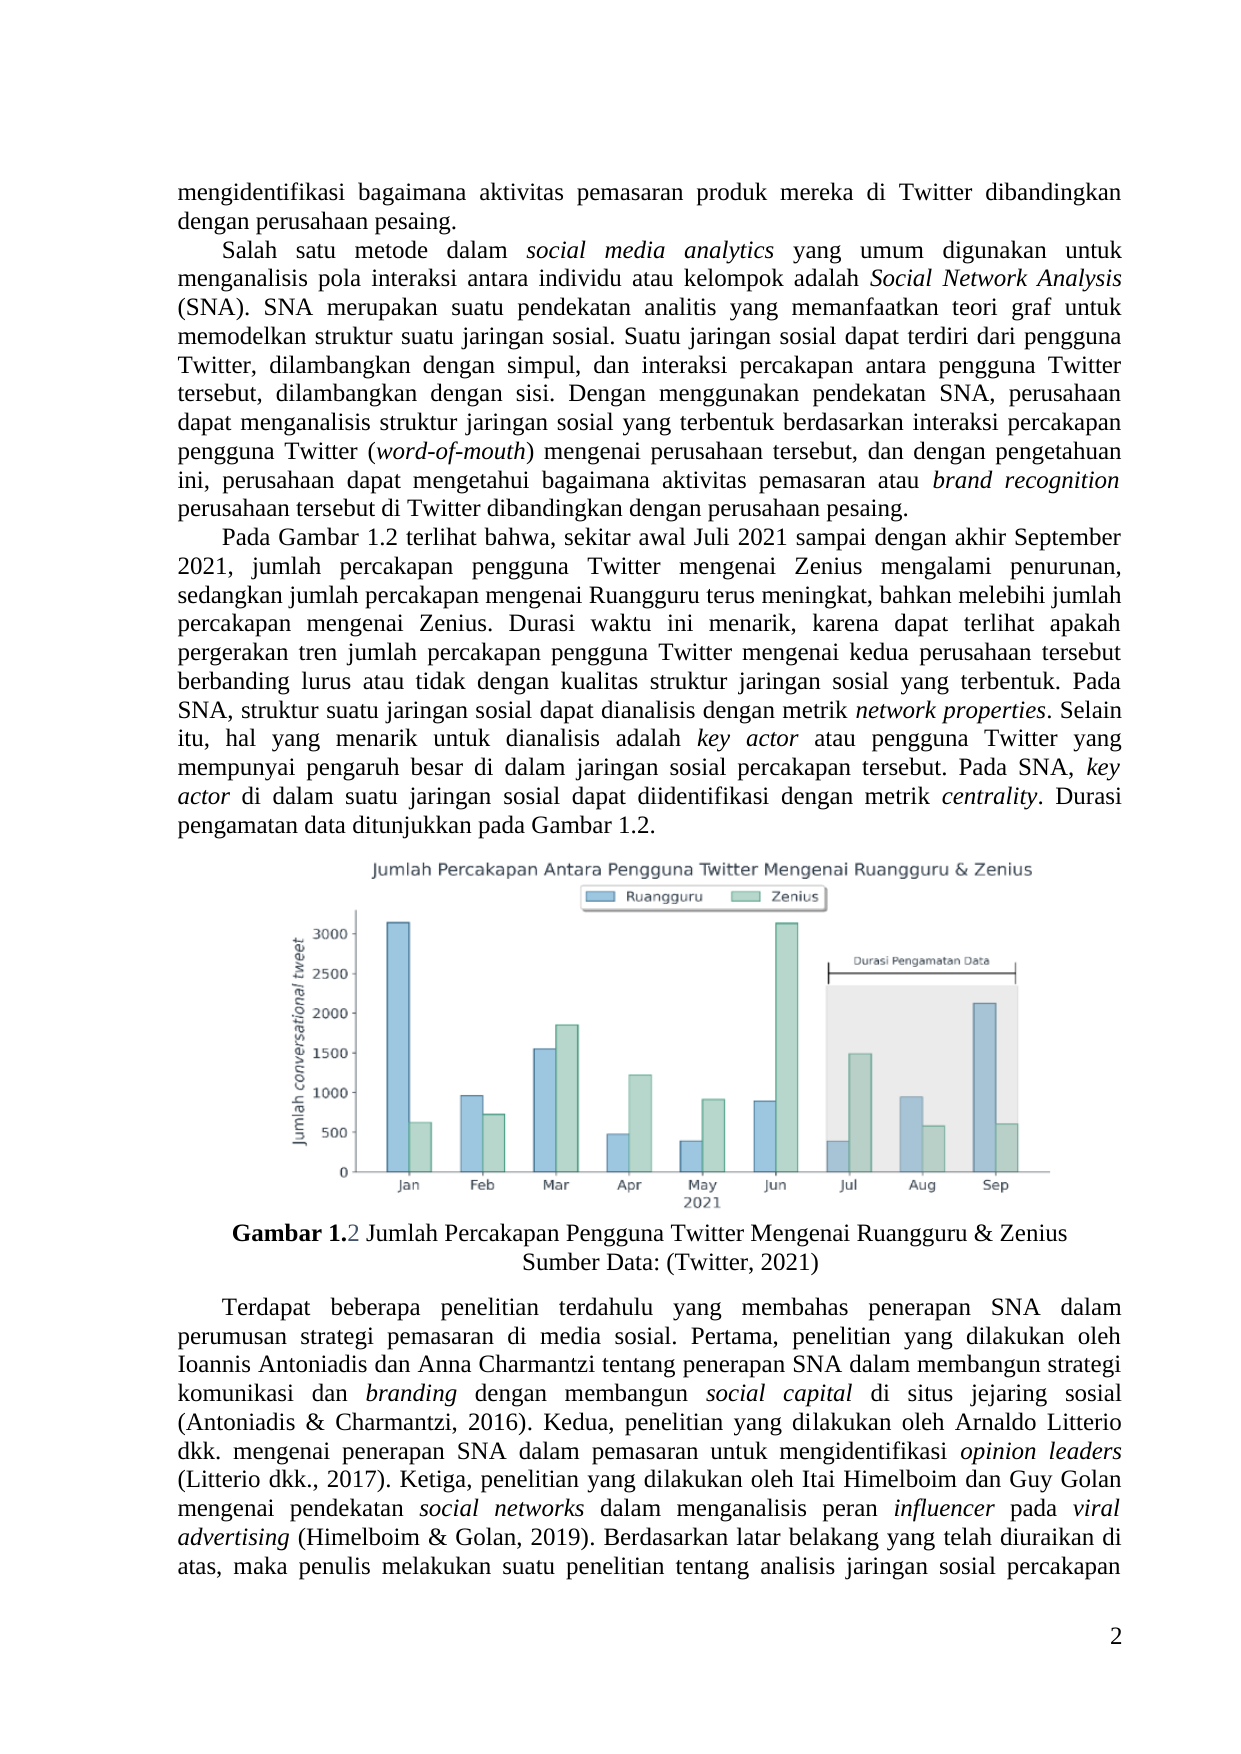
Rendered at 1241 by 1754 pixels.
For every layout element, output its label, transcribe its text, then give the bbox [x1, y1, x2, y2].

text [177, 1292, 1122, 1579]
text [177, 177, 1122, 235]
text Gambar 1.2 Jumlah Percakapan Pengguna Twitter Mengenai Ruangguru & Zenius [177, 1218, 1122, 1247]
text Salah satu metode dalam social media analytics yang umum digunakan untuk menganalisis pola interaksi antara individu atau kelompok adalah Social Network Analysis (SNA). SNA merupakan suatu pendekatan analitis yang memanfaatkan teori graf untuk memodelkan struktur suatu jaringan sosial. Suatu jaringan sosial dapat terdiri dari pengguna Twitter, dilambangkan dengan simpul, dan interaksi percakapan antara pengguna Twitter tersebut, dilambangkan dengan sisi. Dengan menggunakan pendekatan SNA, perusahaan dapat menganalisis struktur jaringan sosial yang terbentuk berdasarkan interaksi percakapan pengguna Twitter (word-of-mouth) mengenai perusahaan tersebut, dan dengan pengetahuan ini, perusahaan dapat mengetahui bagaimana aktivitas pemasaran atau brand recognition perusahaan tersebut di Twitter dibandingkan dengan perusahaan pesaing. [177, 235, 1122, 522]
text Sumber Data: (Twitter, 2021) [177, 1247, 1122, 1275]
text Pada Gambar 1.2 terlihat bahwa, sekitar awal Juli 2021 sampai dengan akhir September 2021, jumlah percakapan pengguna Twitter mengenai Zenius mengalami penurunan, sedangkan jumlah percakapan mengenai Ruangguru terus meningkat, bahkan melebihi jumlah percakapan mengenai Zenius. Durasi waktu ini menarik, karena dapat terlihat apakah pergerakan tren jumlah percakapan pengguna Twitter mengenai kedua perusahaan tersebut berbanding lurus atau tidak dengan kualitas struktur jaringan sosial yang terbentuk. Pada SNA, struktur suatu jaringan sosial dapat dianalisis dengan metrik network properties. Selain itu, hal yang menarik untuk dianalisis adalah key actor atau pengguna Twitter yang mempunyai pengaruh besar di dalam jaringan sosial percakapan tersebut. Pada SNA, key actor di dalam suatu jaringan sosial dapat diidentifikasi dengan metrik centrality. Durasi pengamatan data ditunjukkan pada Gambar 1.2. [177, 522, 1122, 838]
picture [284, 855, 1057, 1218]
